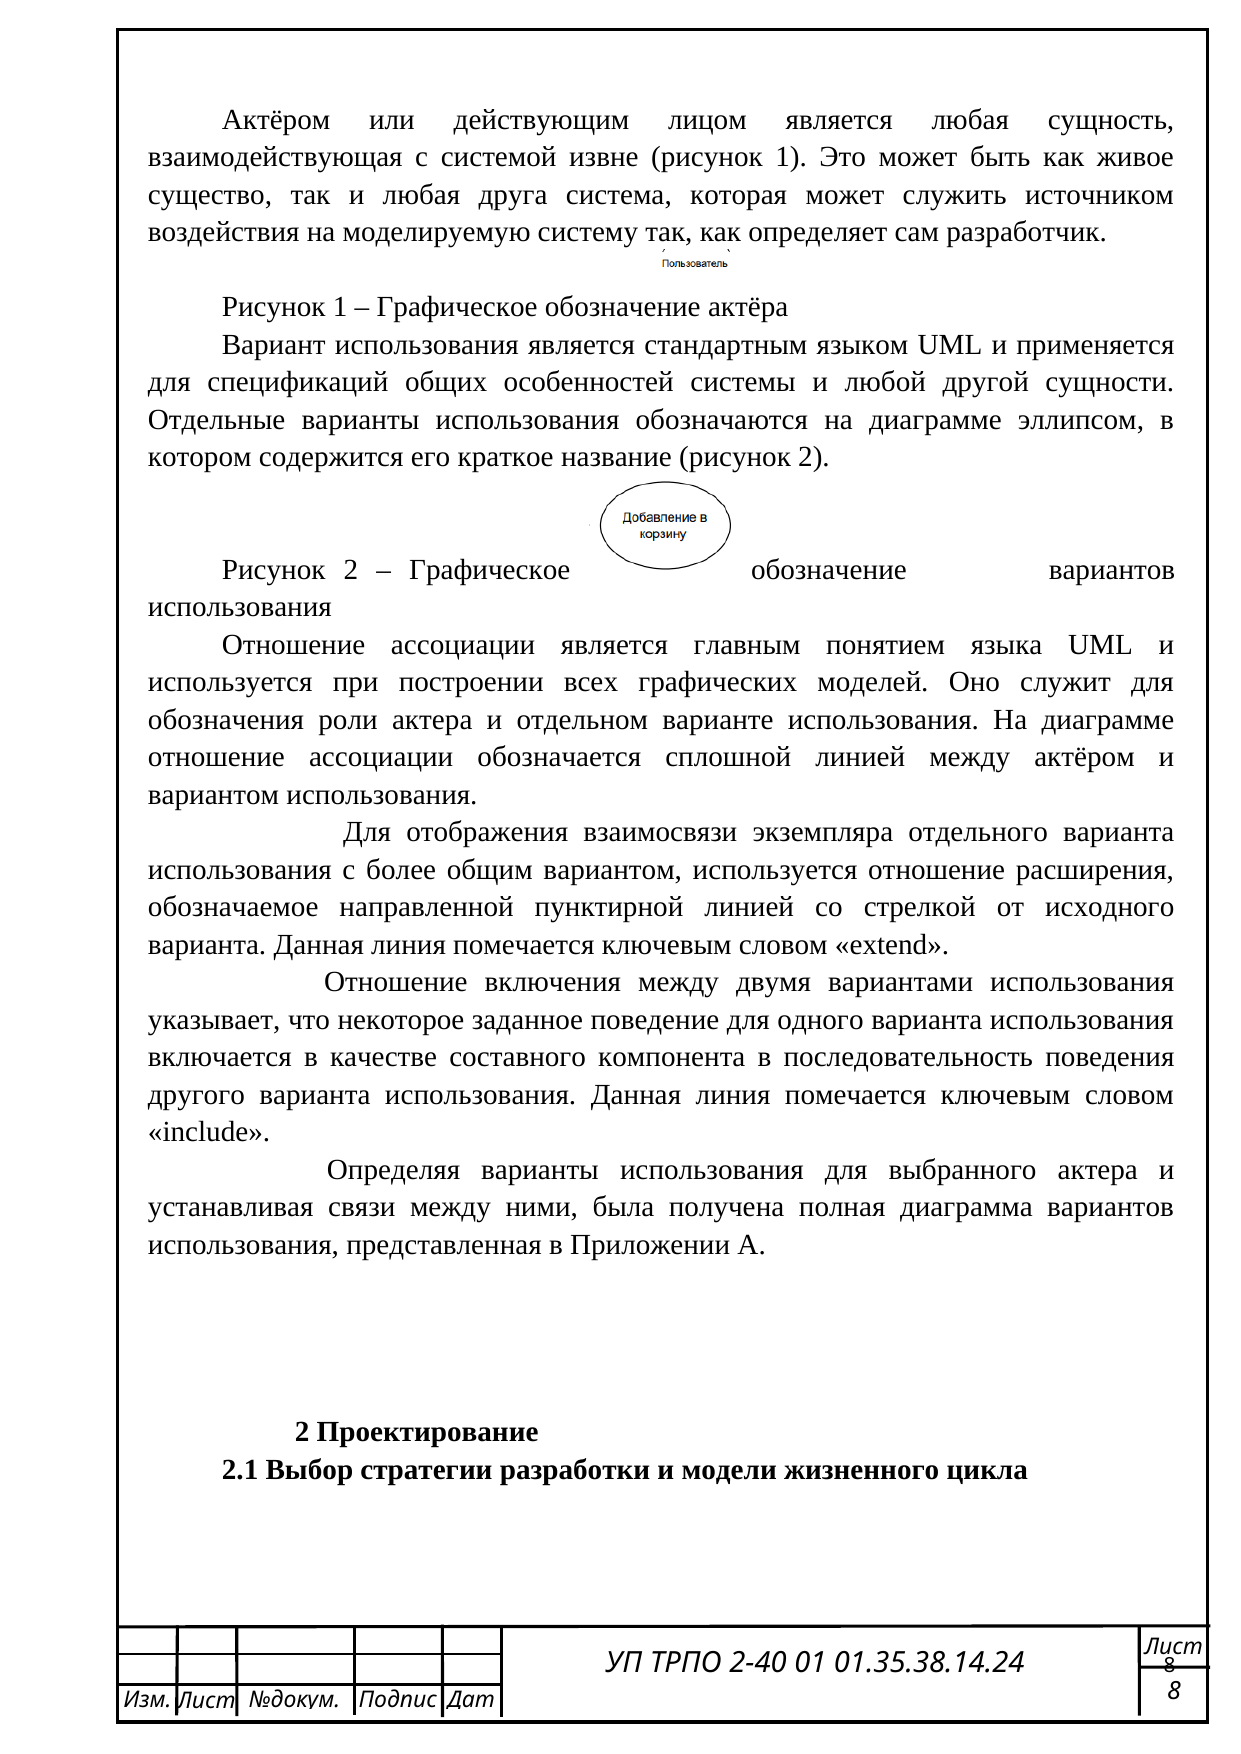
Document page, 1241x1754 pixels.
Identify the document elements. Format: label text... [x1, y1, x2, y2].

text Рисунок 2 – Графическое обозначение вариантов использования [148, 549, 1175, 624]
text 2.1 Выбор стратегии разработки и модели жизненного цикла [148, 1449, 1175, 1487]
text 2 Проектирование [148, 1412, 1175, 1449]
text Отношение ассоциации является главным понятием языка UML и используется при построении всех графических моделей. Оно служит для обозначения роли актера и отдельном варианте использования. На диаграмме отношение ассоциации обозначается сплошной линией между актёром и вариантом использования. [148, 624, 1175, 812]
text Рисунок 1 – Графическое обозначение актёра [148, 287, 1175, 324]
text Вариант использования является стандартным языком UML и применяется для спецификаций общих особенностей системы и любой другой сущности. Отдельные варианты использования обозначаются на диаграмме эллипсом, в котором содержится его краткое название (рисунок 2). [148, 324, 1175, 474]
text Определяя варианты использования для выбранного актера и устанавливая связи между ними, была получена полная диаграмма вариантов использования, представленная в Приложении А. [148, 1149, 1175, 1262]
text Для отображения взаимосвязи экземпляра отдельного варианта использования с более общим вариантом, используется отношение расширения, обозначаемое направленной пунктирной линией со стрелкой от исходного варианта. Данная линия помечается ключевым словом «extend». [148, 812, 1175, 962]
text Актёром или действующим лицом является любая сущность, взаимодействующая с системой извне (рисунок 1). Это может быть как живое существо, так и любая друга система, которая может служить источником воздействия на моделируемую систему так, как определяет сам разработчик. [148, 99, 1175, 249]
picture [647, 249, 749, 279]
text Отношение включения между двумя вариантами использования указывает, что некоторое заданное поведение для одного варианта использования включается в качестве составного компонента в последовательность поведения другого варианта использования. Данная линия помечается ключевым словом «include». [148, 962, 1175, 1149]
picture [588, 475, 732, 569]
